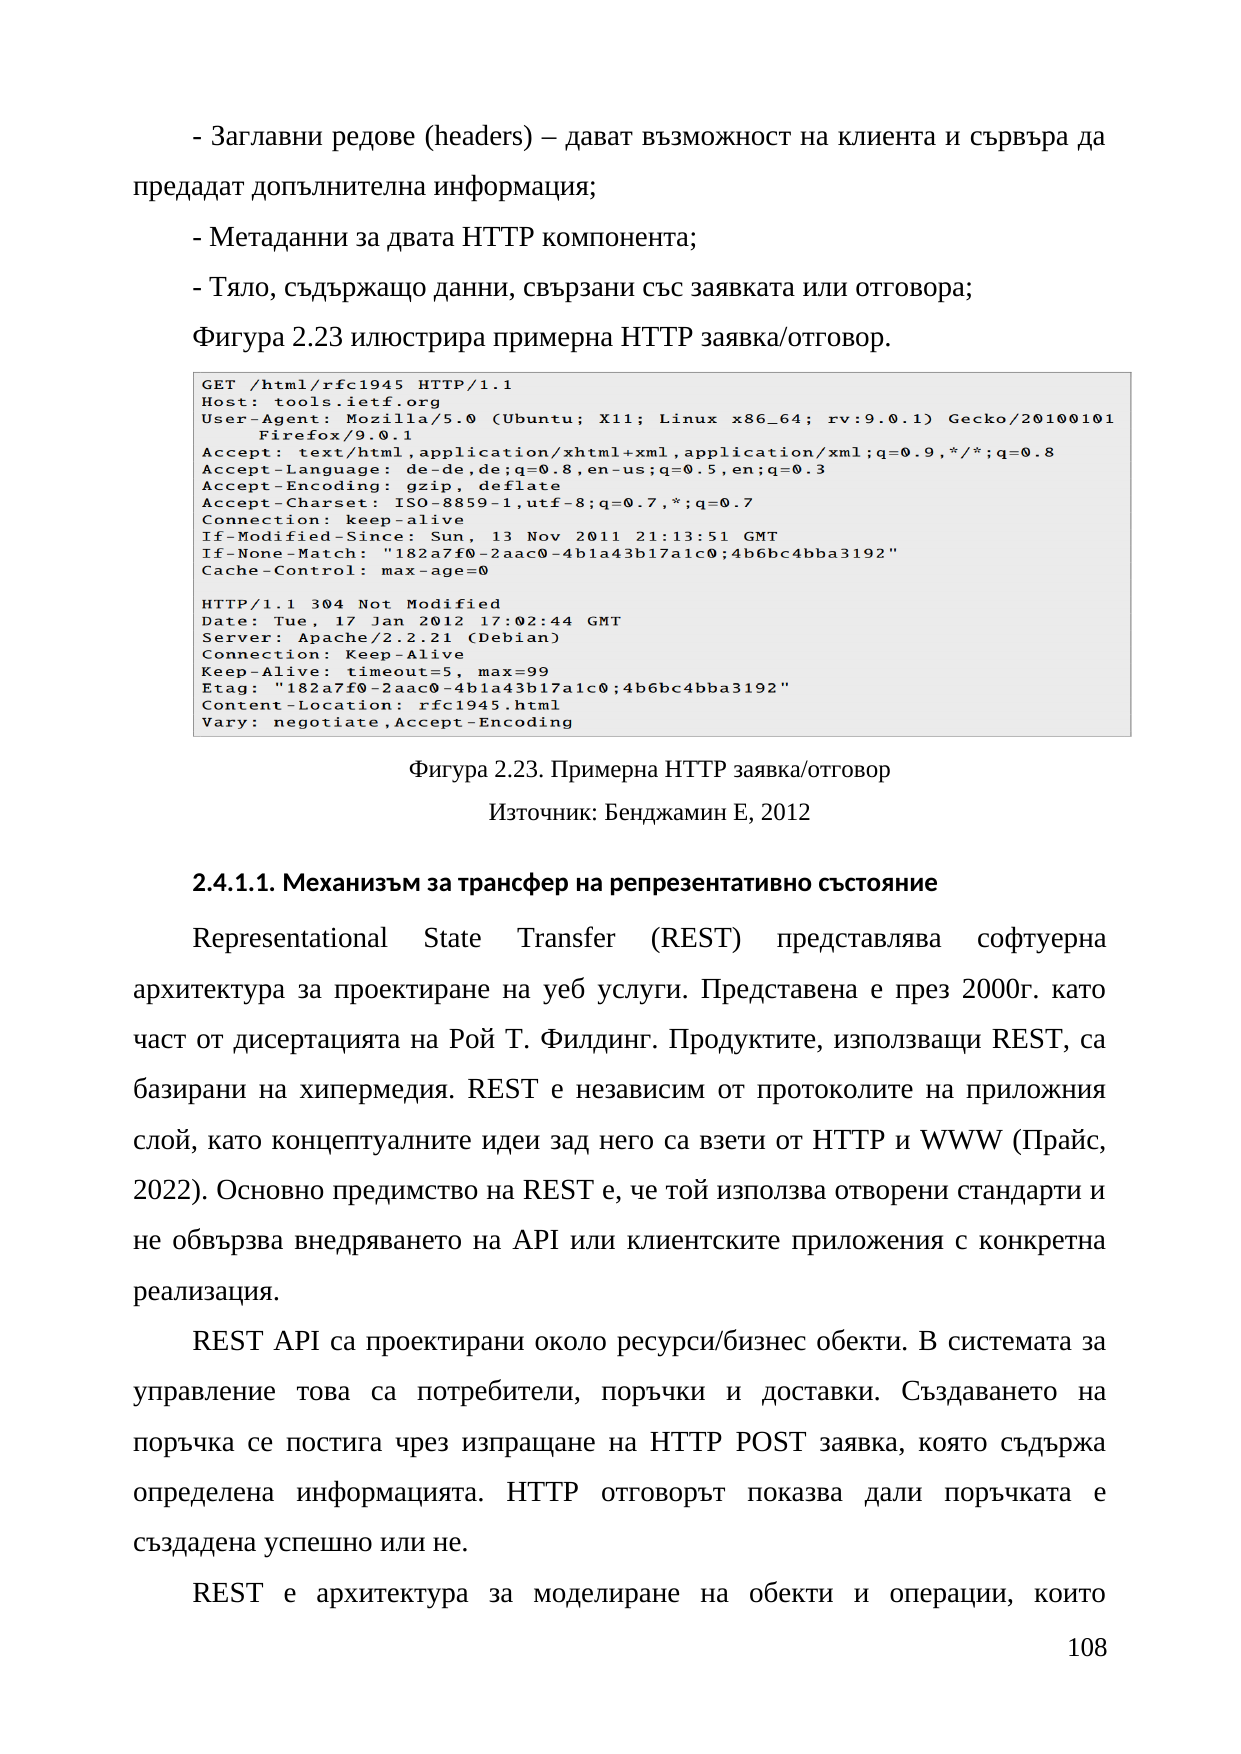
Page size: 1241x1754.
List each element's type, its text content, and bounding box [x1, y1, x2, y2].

text Фигура 2.23. Примерна HTTP заявка/отговор [133, 754, 1107, 782]
text - Заглавни редове (headers) – дават възможност на клиента и сървъра да предадат допълнителна информация; [133, 118, 1107, 202]
picture [192, 369, 1133, 737]
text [133, 1575, 1107, 1608]
text Източник: Бенджамин Е, 2012 [133, 797, 1107, 826]
text REST API са проектирани около ресурси/бизнес обекти. В системата за управление това са потребители, поръчки и доставки. Създаването на поръчка се постига чрез изпращане на HTTP POST заявка, която съдържа определена информацията. HTTP отговорът показва дали поръчката е създадена успешно или не. [133, 1323, 1107, 1558]
subtitle 2.4.1.1. Механизъм за трансфер на репрезентативно състояние [133, 865, 1107, 898]
text Фигура 2.23 илюстрира примерна HTTP заявка/отговор. [133, 319, 1107, 353]
text - Метаданни за двата HTTP компонента; [133, 219, 1107, 252]
text - Тяло, съдържащо данни, свързани със заявката или отговора; [133, 269, 1107, 303]
text Representational State Transfer (REST) представлява софтуерна архитектура за проектиране на уеб услуги. Представена е през 2000г. като част от дисертацията на Рой Т. Филдинг. Продуктите, използващи REST, са базирани на хипермедия. REST е независим от протоколите на приложния слой, като концептуалните идеи зад него са взети от HTTP и WWW (Прайс, 2022). Основно предимство на REST е, че той използва отворени стандарти и не обвързва внедряването на API или клиентските приложения с конкретна реализация. [133, 921, 1107, 1306]
